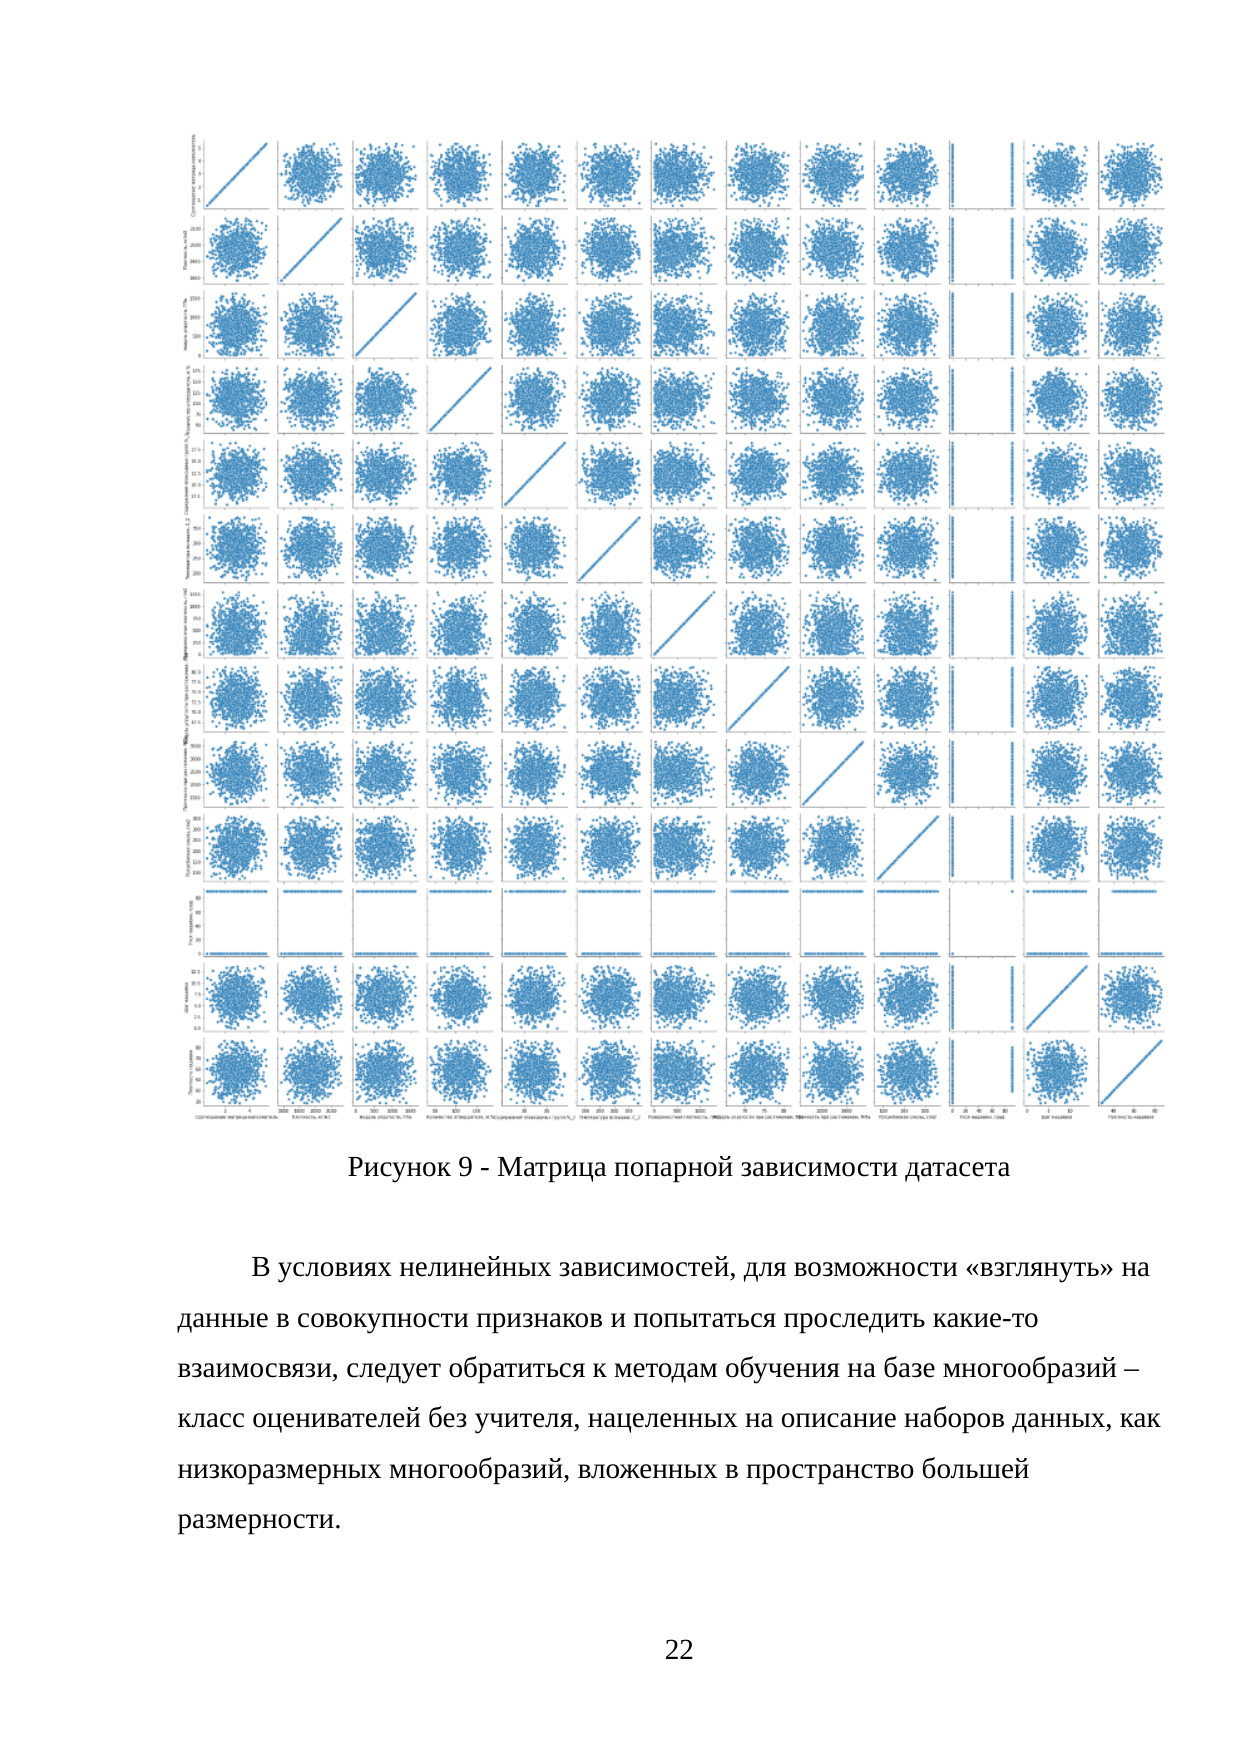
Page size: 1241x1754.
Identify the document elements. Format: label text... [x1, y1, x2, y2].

picture [177, 118, 1181, 1133]
text Рисунок 9 - Матрица попарной зависимости датасета [177, 1149, 1181, 1182]
text В условиях нелинейных зависимостей, для возможности «взглянуть» на данные в совокупности признаков и попытаться проследить какие-то взаимосвязи, следует обратиться к методам обучения на базе многообразий – класс оценивателей без учителя, нацеленных на описание наборов данных, как низкоразмерных многообразий, вложенных в пространство большей размерности. [177, 1249, 1181, 1535]
